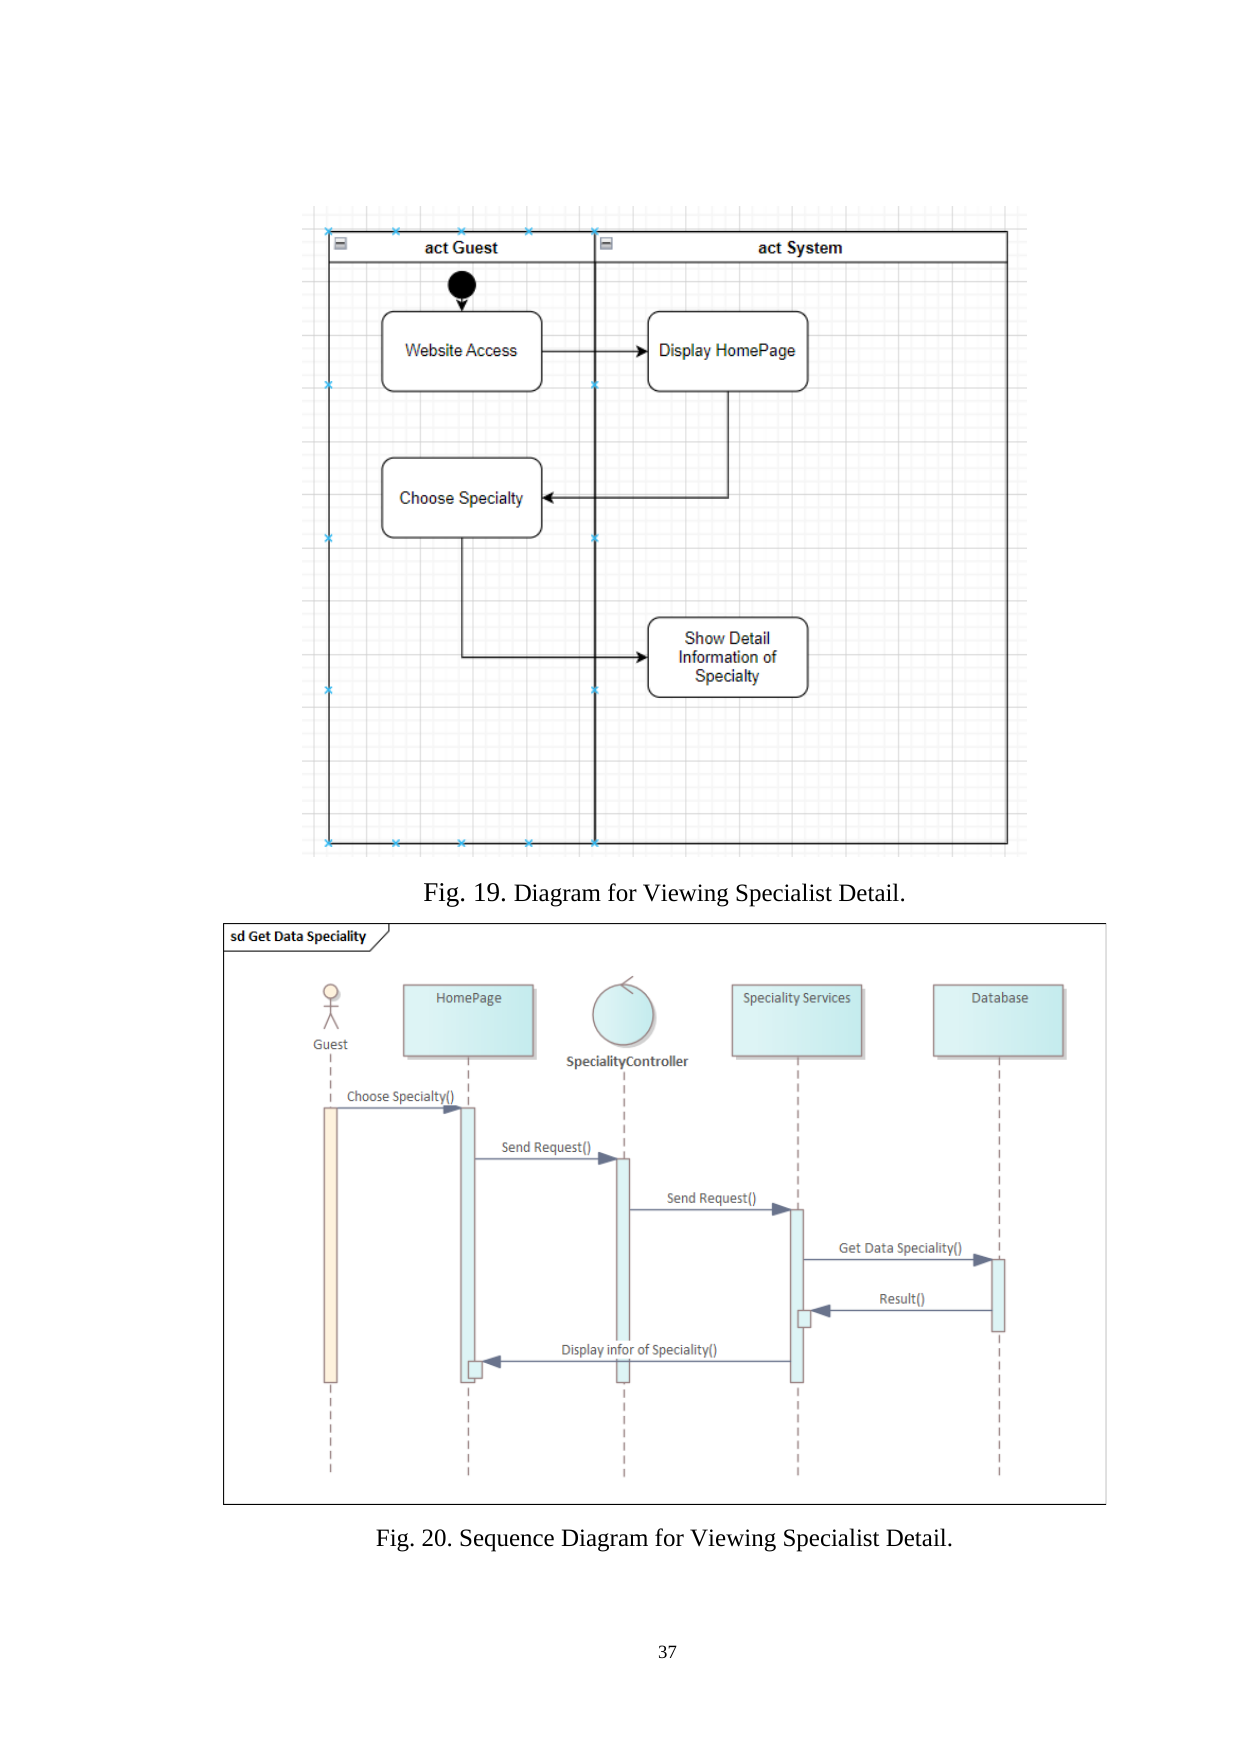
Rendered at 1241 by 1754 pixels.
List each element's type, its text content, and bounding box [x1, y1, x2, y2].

picture [222, 922, 1107, 1505]
text Fig. 19. Diagram for Viewing Specialist Detail. [207, 876, 1122, 907]
text Fig. 20. Sequence Diagram for Viewing Specialist Detail. [207, 1523, 1122, 1552]
picture [302, 206, 1027, 857]
